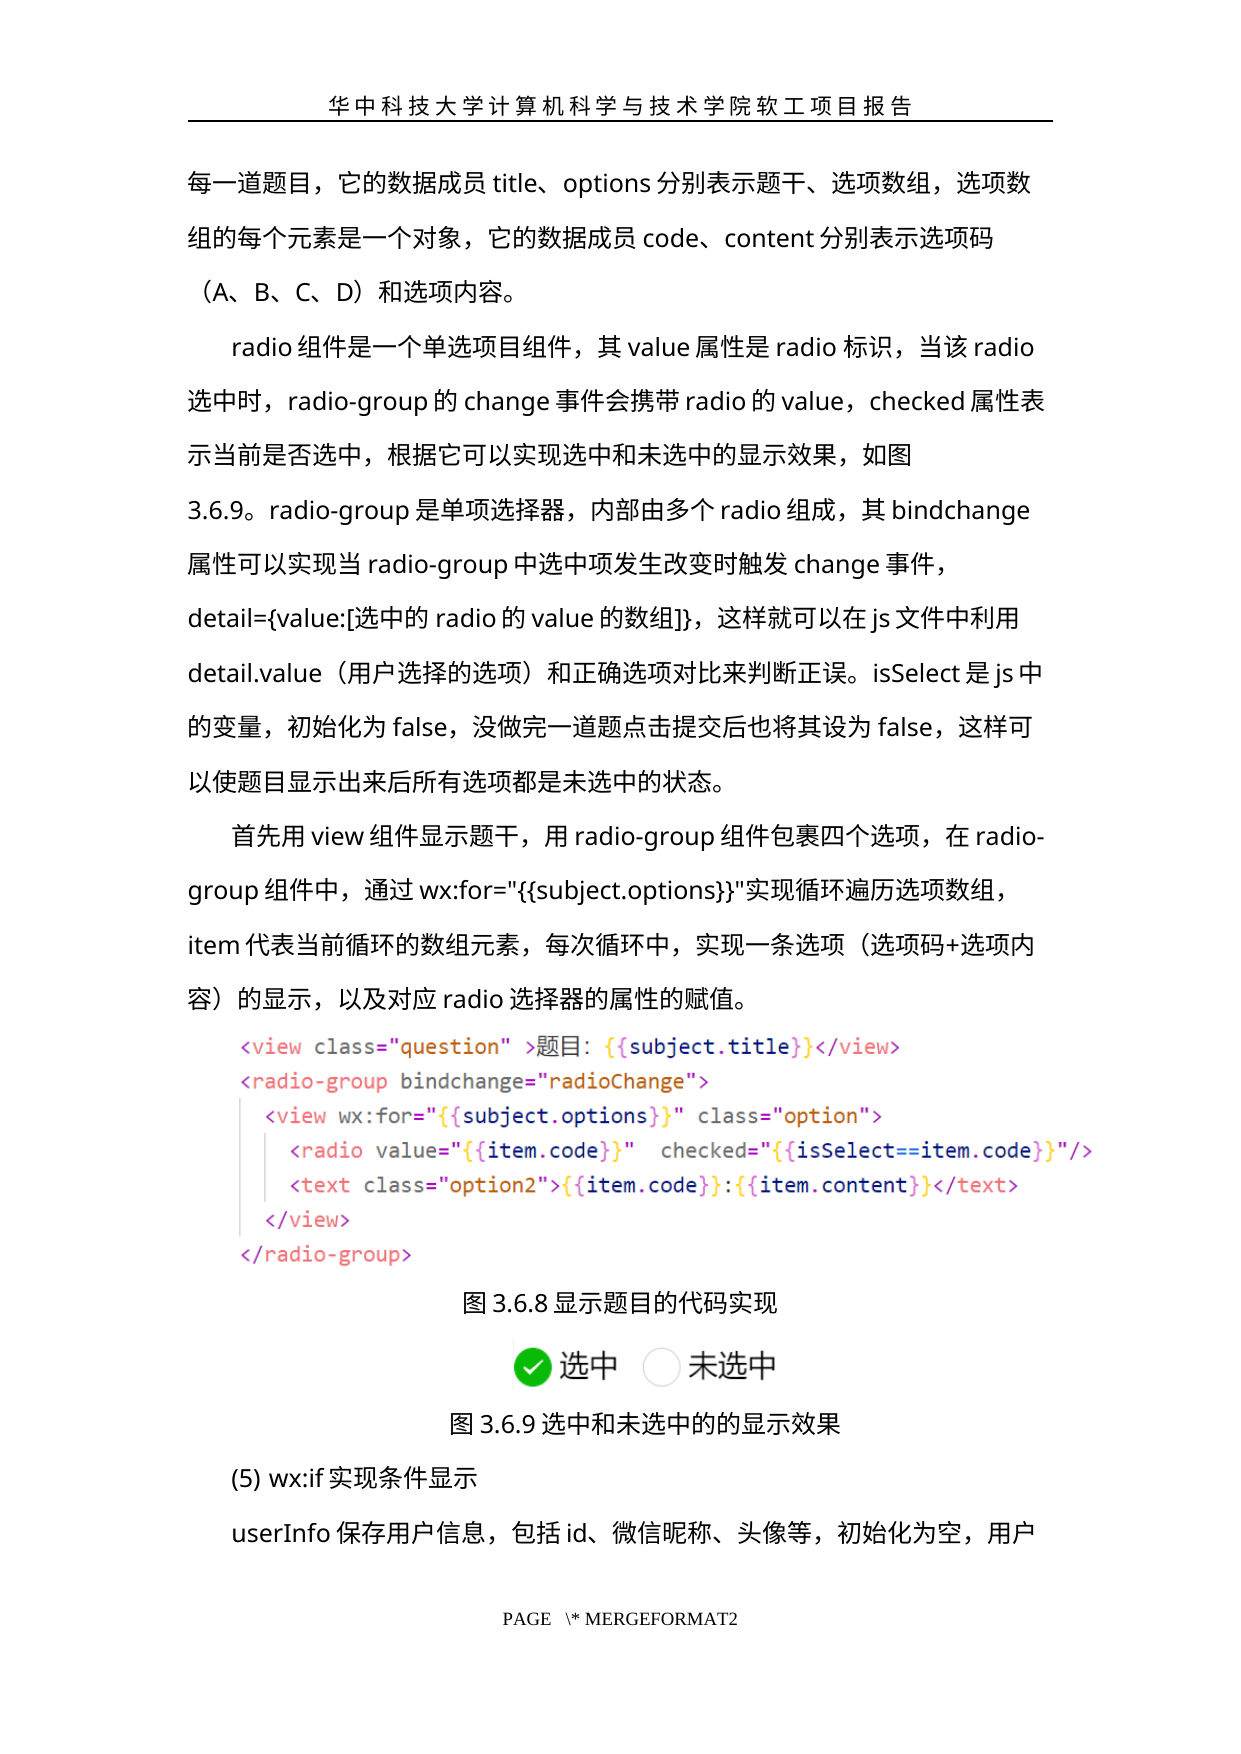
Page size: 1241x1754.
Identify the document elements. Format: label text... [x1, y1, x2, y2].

text 图3.6.8显示题目的代码实现 [187, 1284, 1053, 1320]
list wx:if实现条件显示 [231, 1459, 1053, 1495]
text 图3.6.9选中和未选中的的显示效果 [187, 1404, 1053, 1441]
text radio组件是一个单选项目组件，其value属性是radio 标识，当该radio选中时，radio-group的change事件会携带radio的value，checked属性表示当前是否选中，根据它可以实现选中和未选中的显示效果，如图3.6.9。radio-group是单项选择器，内部由多个radio组成，其bindchange属性可以实现当radio-group中选中项发生改变时触发change事件，detail={value:[选中的 radio的value的数组]}，这样就可以在js文件中利用detail.value（用户选择的选项）和正确选项对比来判断正误。isSelect是js中的变量，初始化为false，没做完一道题点击提交后也将其设为false，这样可以使题目显示出来后所有选项都是未选中的状态。 [187, 327, 1053, 798]
picture [512, 1338, 778, 1391]
text 首先用view组件显示题干，用radio-group组件包裹四个选项，在radio-group组件中，通过wx:for="{{subject.options}}"实现循环遍历选项数组，item代表当前循环的数组元素，每次循环中，实现一条选项（选项码+选项内容）的显示，以及对应radio选择器的属性的赋值。 [187, 816, 1053, 1016]
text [187, 164, 1053, 309]
picture [237, 1033, 1099, 1270]
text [187, 1513, 1053, 1549]
